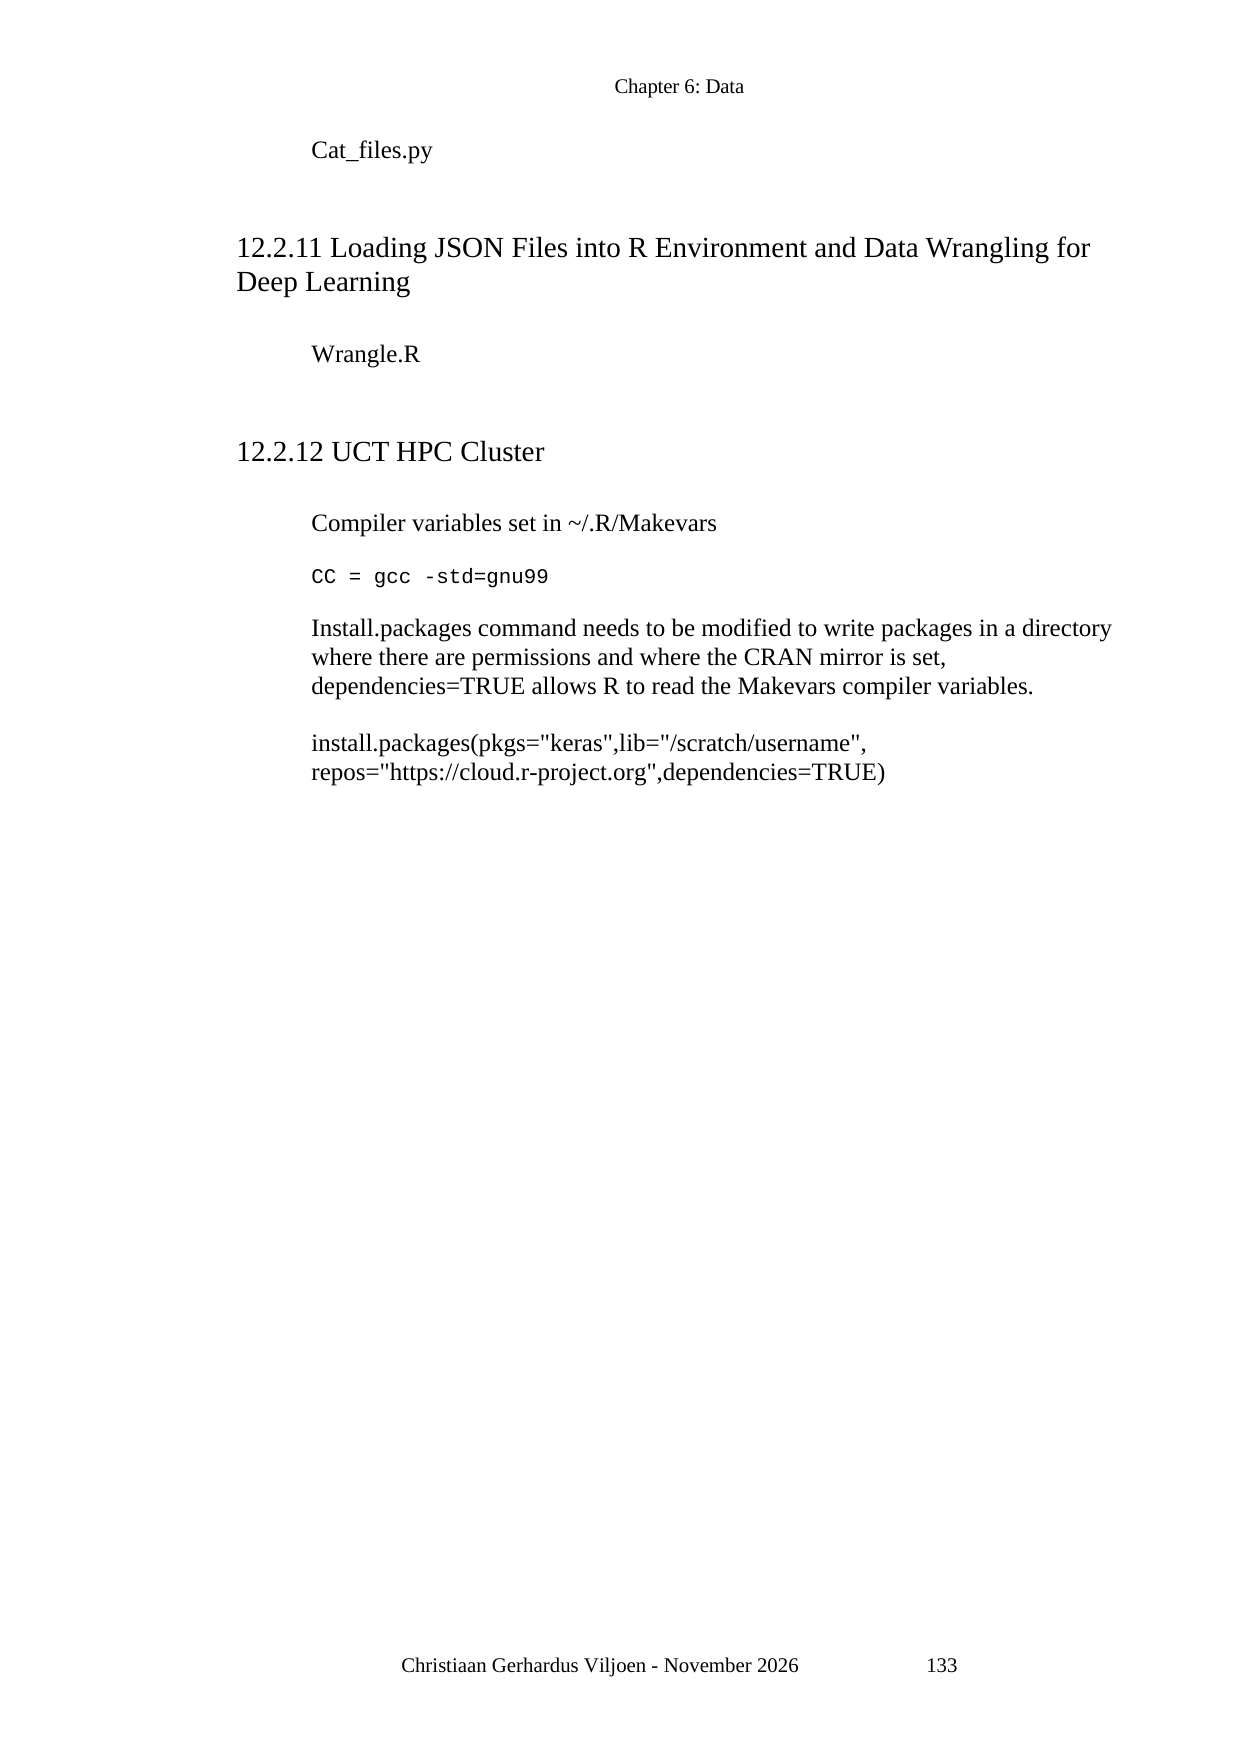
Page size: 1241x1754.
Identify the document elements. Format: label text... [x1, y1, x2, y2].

text CC = gcc -std=gnu99 [311, 566, 1122, 590]
text Wrangle.R [311, 339, 1122, 367]
text Compiler variables set in ~/.R/Makevars [311, 508, 1122, 537]
subtitle Loading JSON Files into R Environment and Data Wrangling for Deep Learning [236, 230, 1122, 297]
text Cat_files.py [311, 135, 1122, 164]
subtitle UCT HPC Cluster [236, 434, 1122, 467]
text repos="https://cloud.r-project.org",dependencies=TRUE) [311, 757, 1122, 786]
text install.packages(pkgs="keras",lib="/scratch/username", [311, 728, 1122, 757]
text Install.packages command needs to be modified to write packages in a directory where there are permissions and where the CRAN mirror is set, dependencies=TRUE allows R to read the Makevars compiler variables. [311, 613, 1122, 699]
